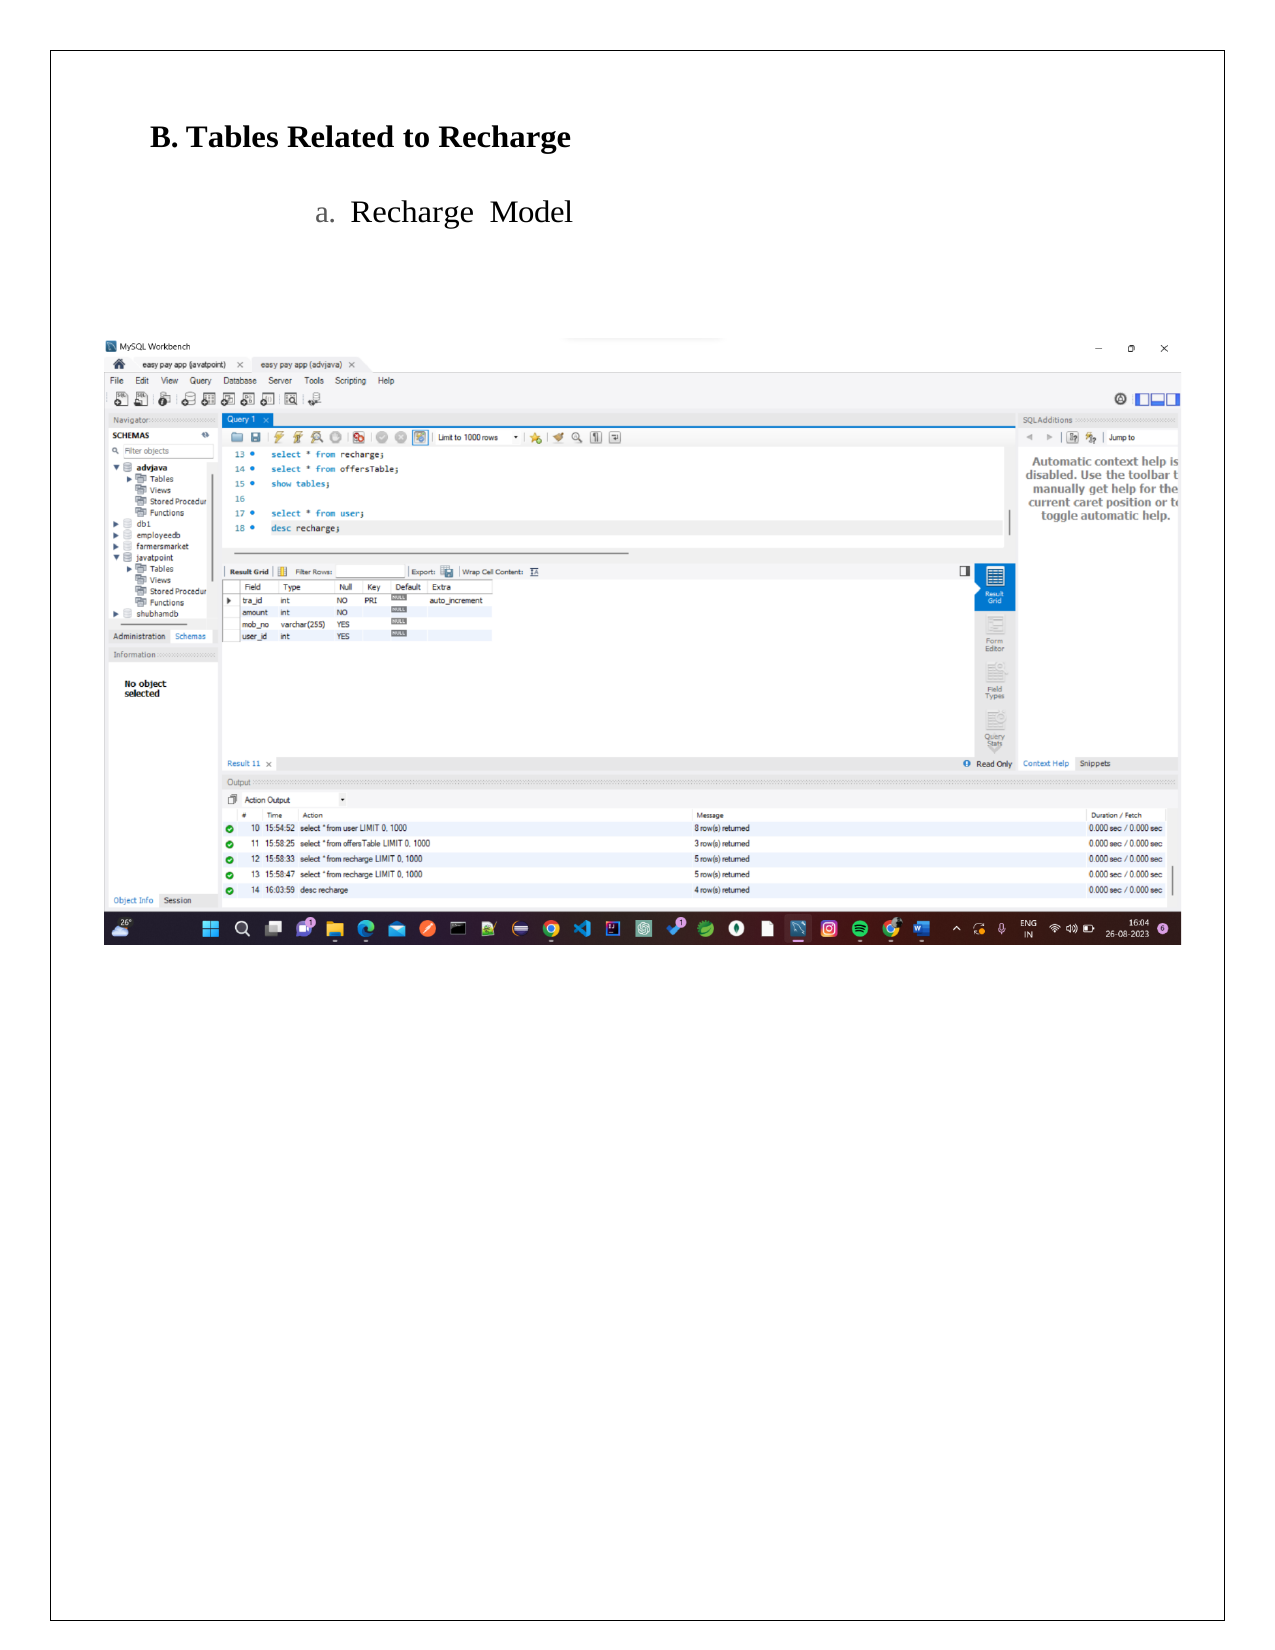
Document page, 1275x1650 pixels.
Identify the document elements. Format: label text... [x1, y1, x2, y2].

list Recharge Model [104, 193, 573, 229]
subtitle Tables Related to Recharge [104, 119, 571, 155]
picture [104, 338, 1182, 945]
